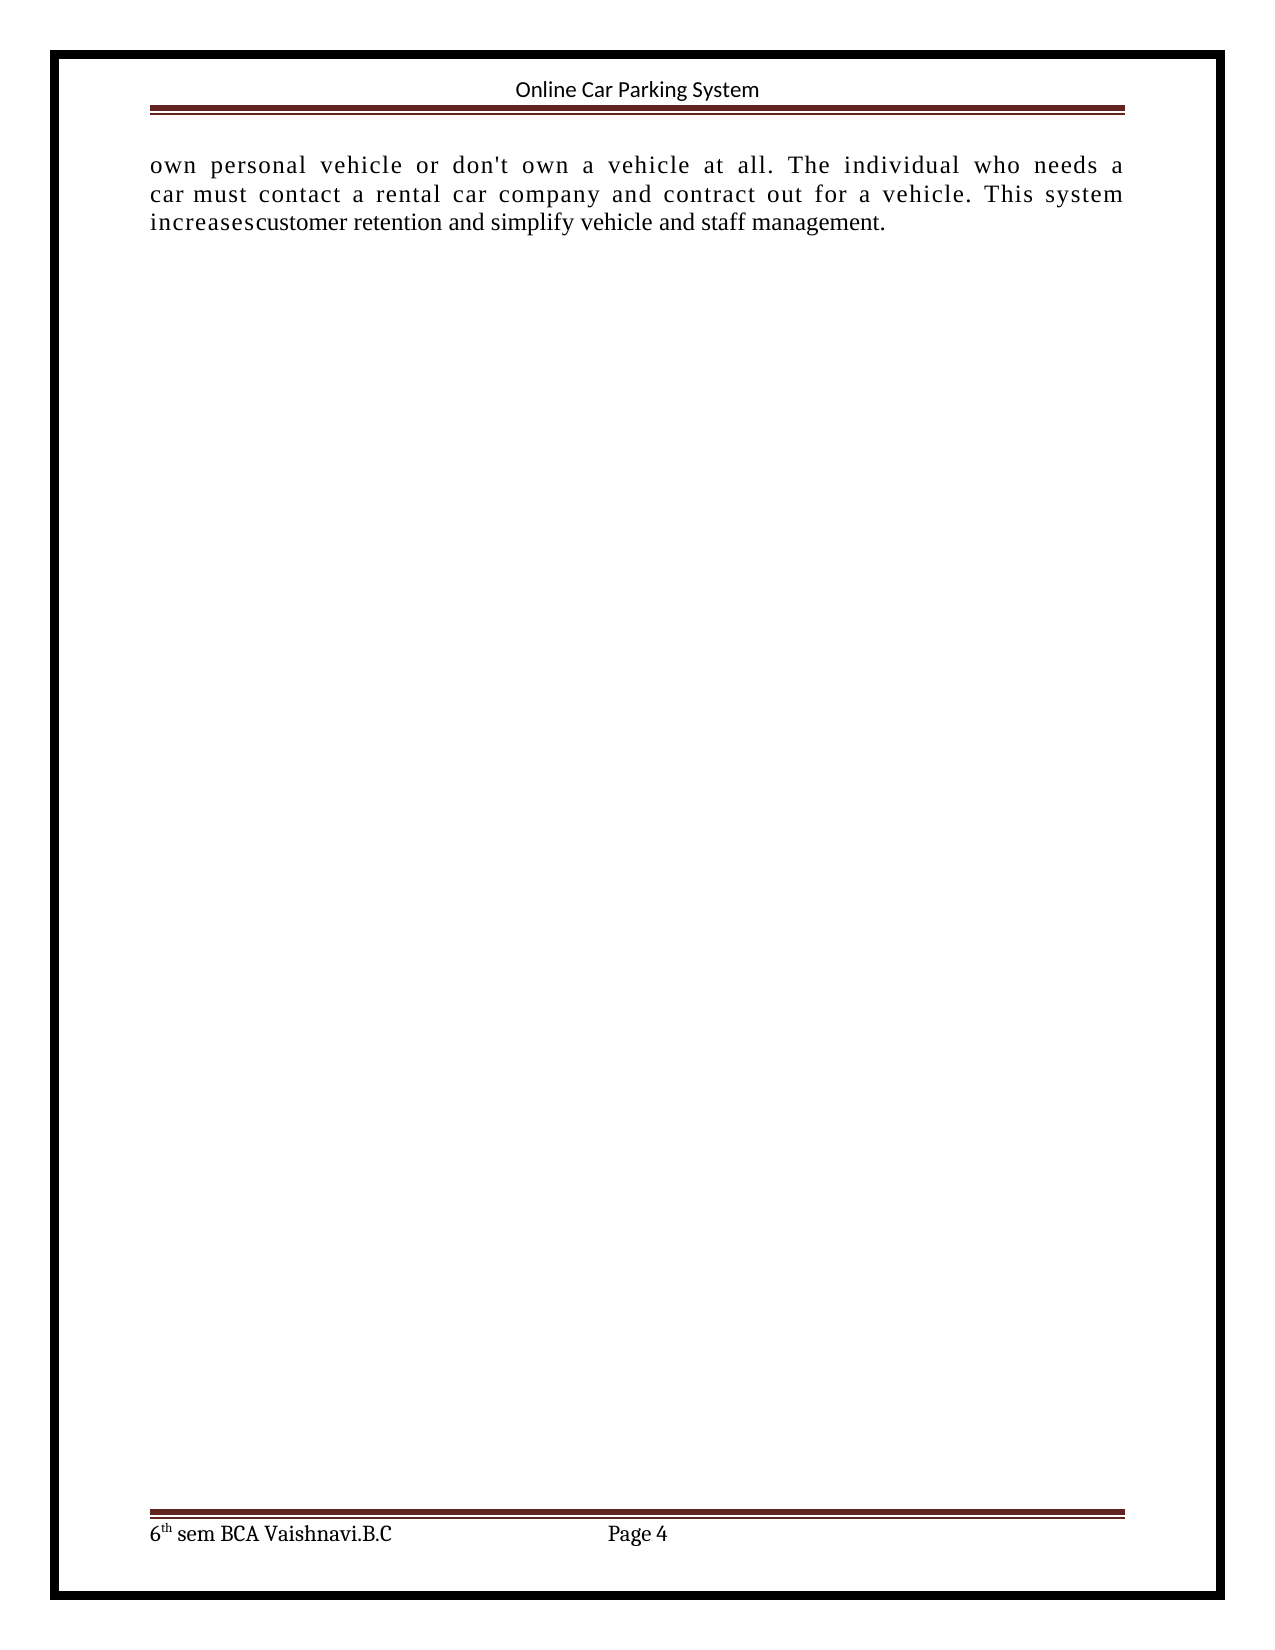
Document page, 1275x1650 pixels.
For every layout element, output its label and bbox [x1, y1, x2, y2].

text [150, 150, 1125, 236]
